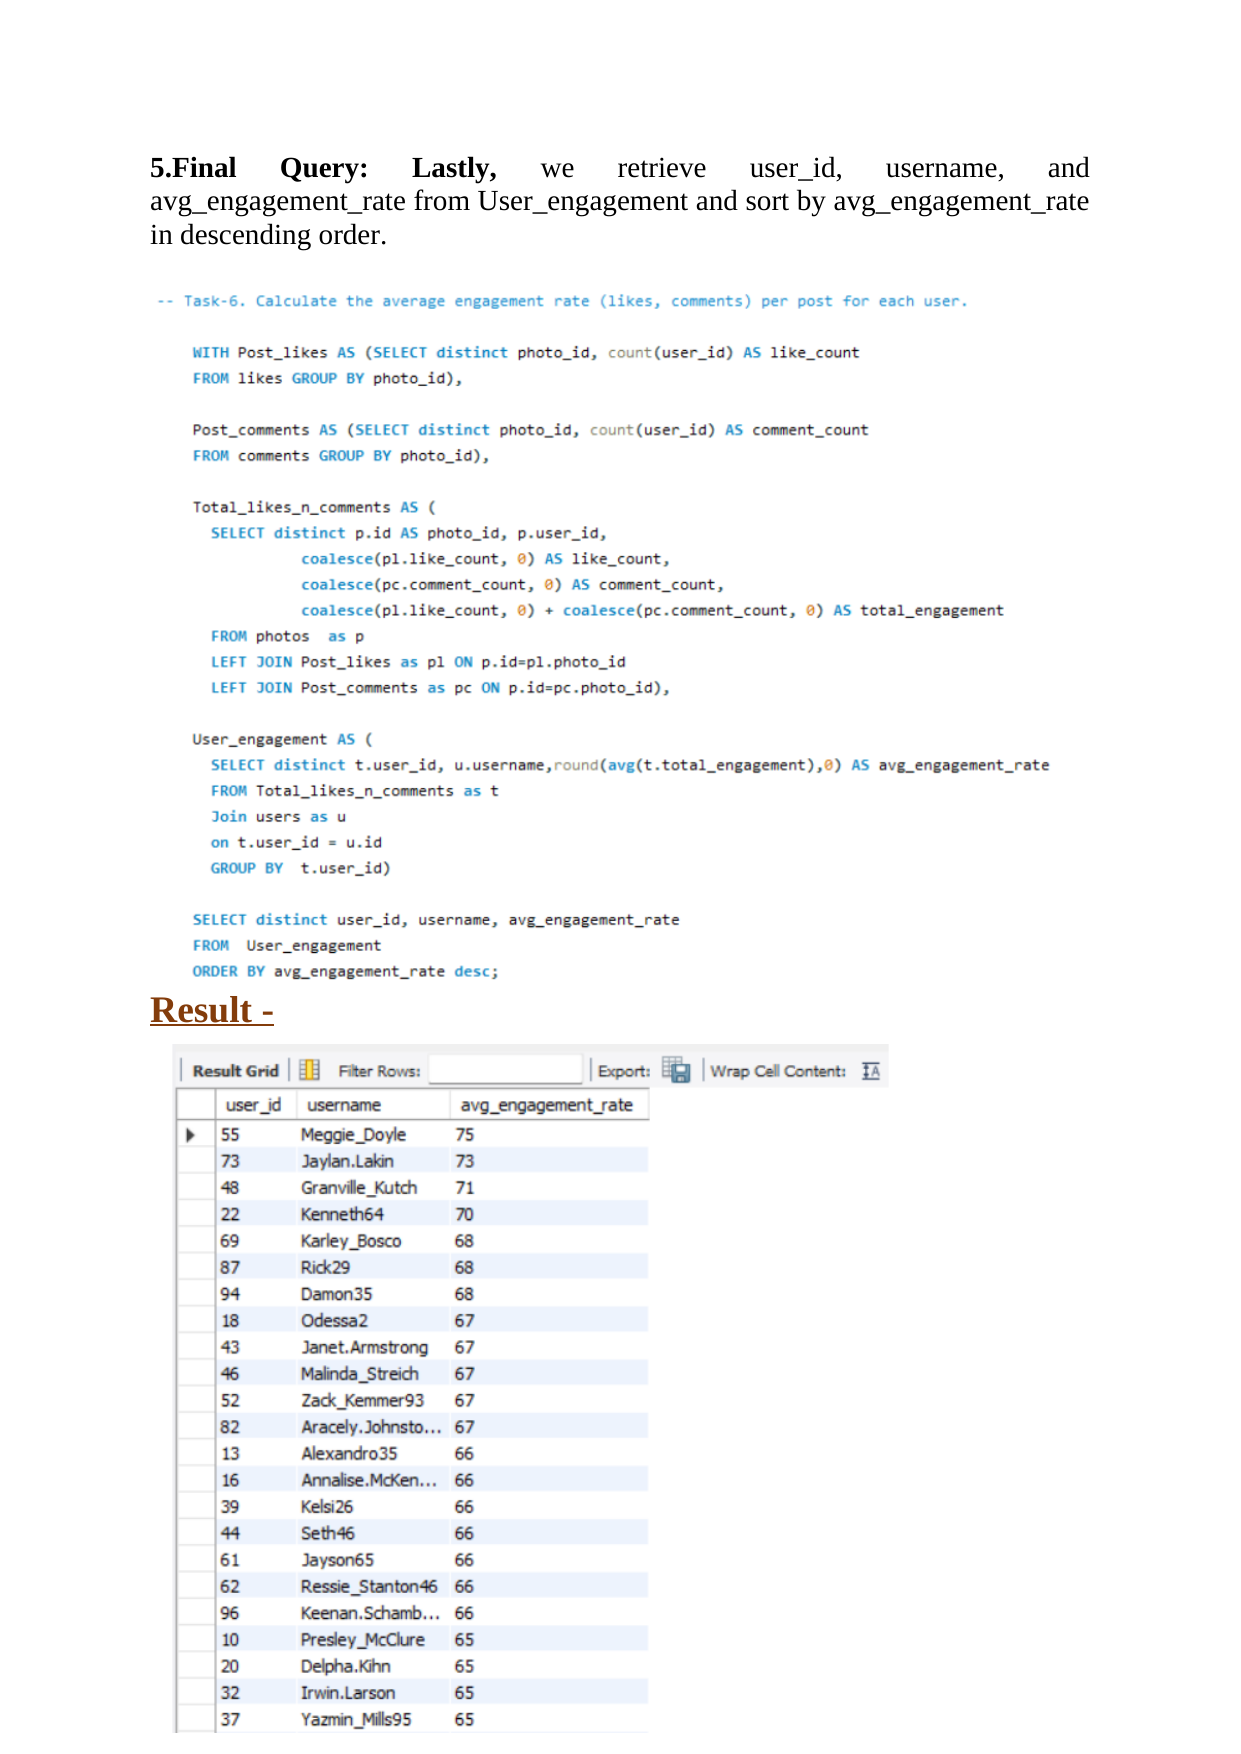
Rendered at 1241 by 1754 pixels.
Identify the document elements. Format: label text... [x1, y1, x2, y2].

picture [153, 284, 1077, 987]
text 5.Final Query: Lastly, we retrieve user_id, username, and avg_engagement_rate from User_engagement and sort by avg_engagement_rate in descending order. [150, 150, 1090, 251]
picture [172, 1044, 889, 1733]
